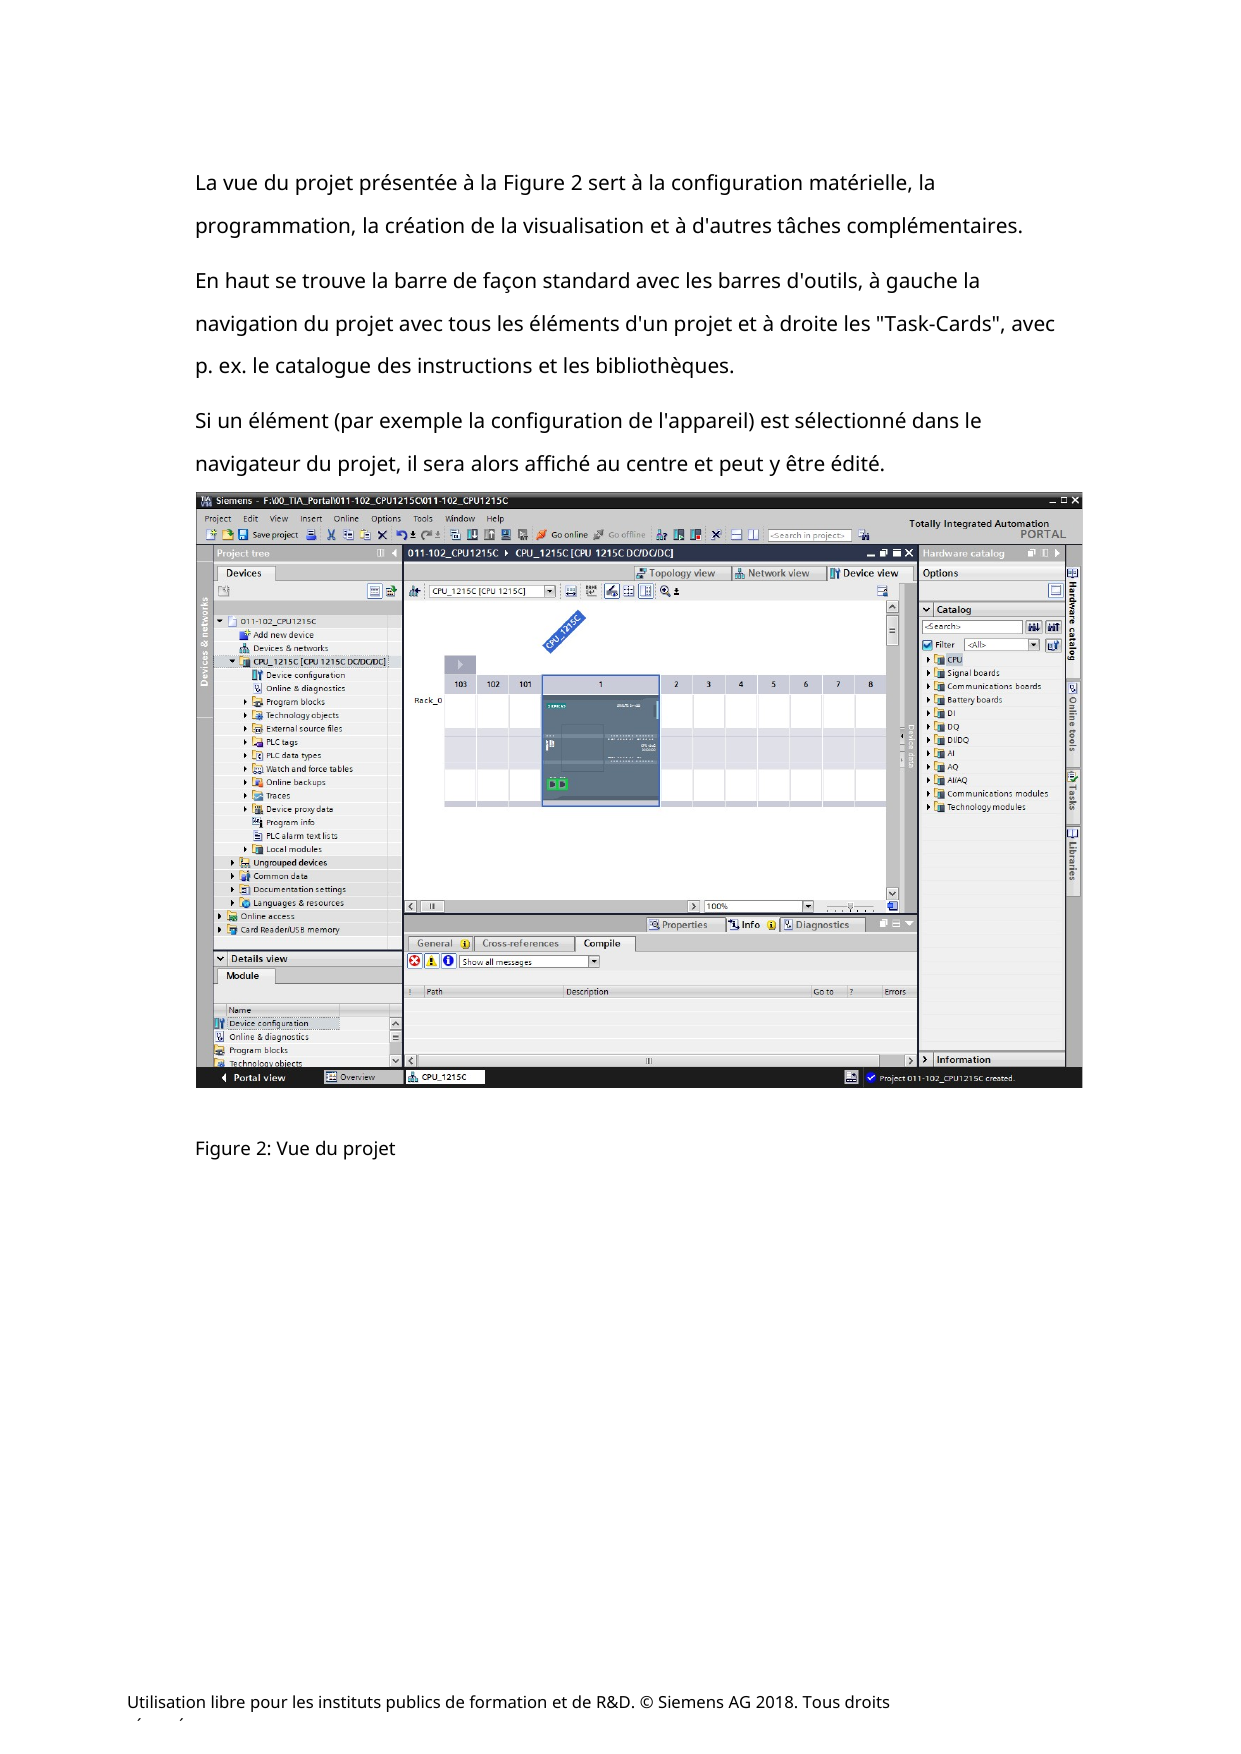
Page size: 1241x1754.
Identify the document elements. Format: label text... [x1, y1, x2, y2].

text Si un élément (par exemple la configuration de l'appareil) est sélectionné dans le navigateur du projet, il sera alors affiché au centre et peut y être édité. [195, 407, 1072, 477]
text Figure 2: Vue du projet [195, 1135, 1161, 1161]
text La vue du projet présentée à la Figure 2 sert à la configuration matérielle, la programmation, la création de la visualisation et à d'autres tâches complémentaires. [195, 168, 1079, 239]
text En haut se trouve la barre de façon standard avec les barres d'outils, à gauche la navigation du projet avec tous les éléments d'un projet et à droite les "Task-Cards", avec p. ex. le catalogue des instructions et les bibliothèques. [195, 266, 1075, 380]
picture [194, 491, 1083, 1088]
